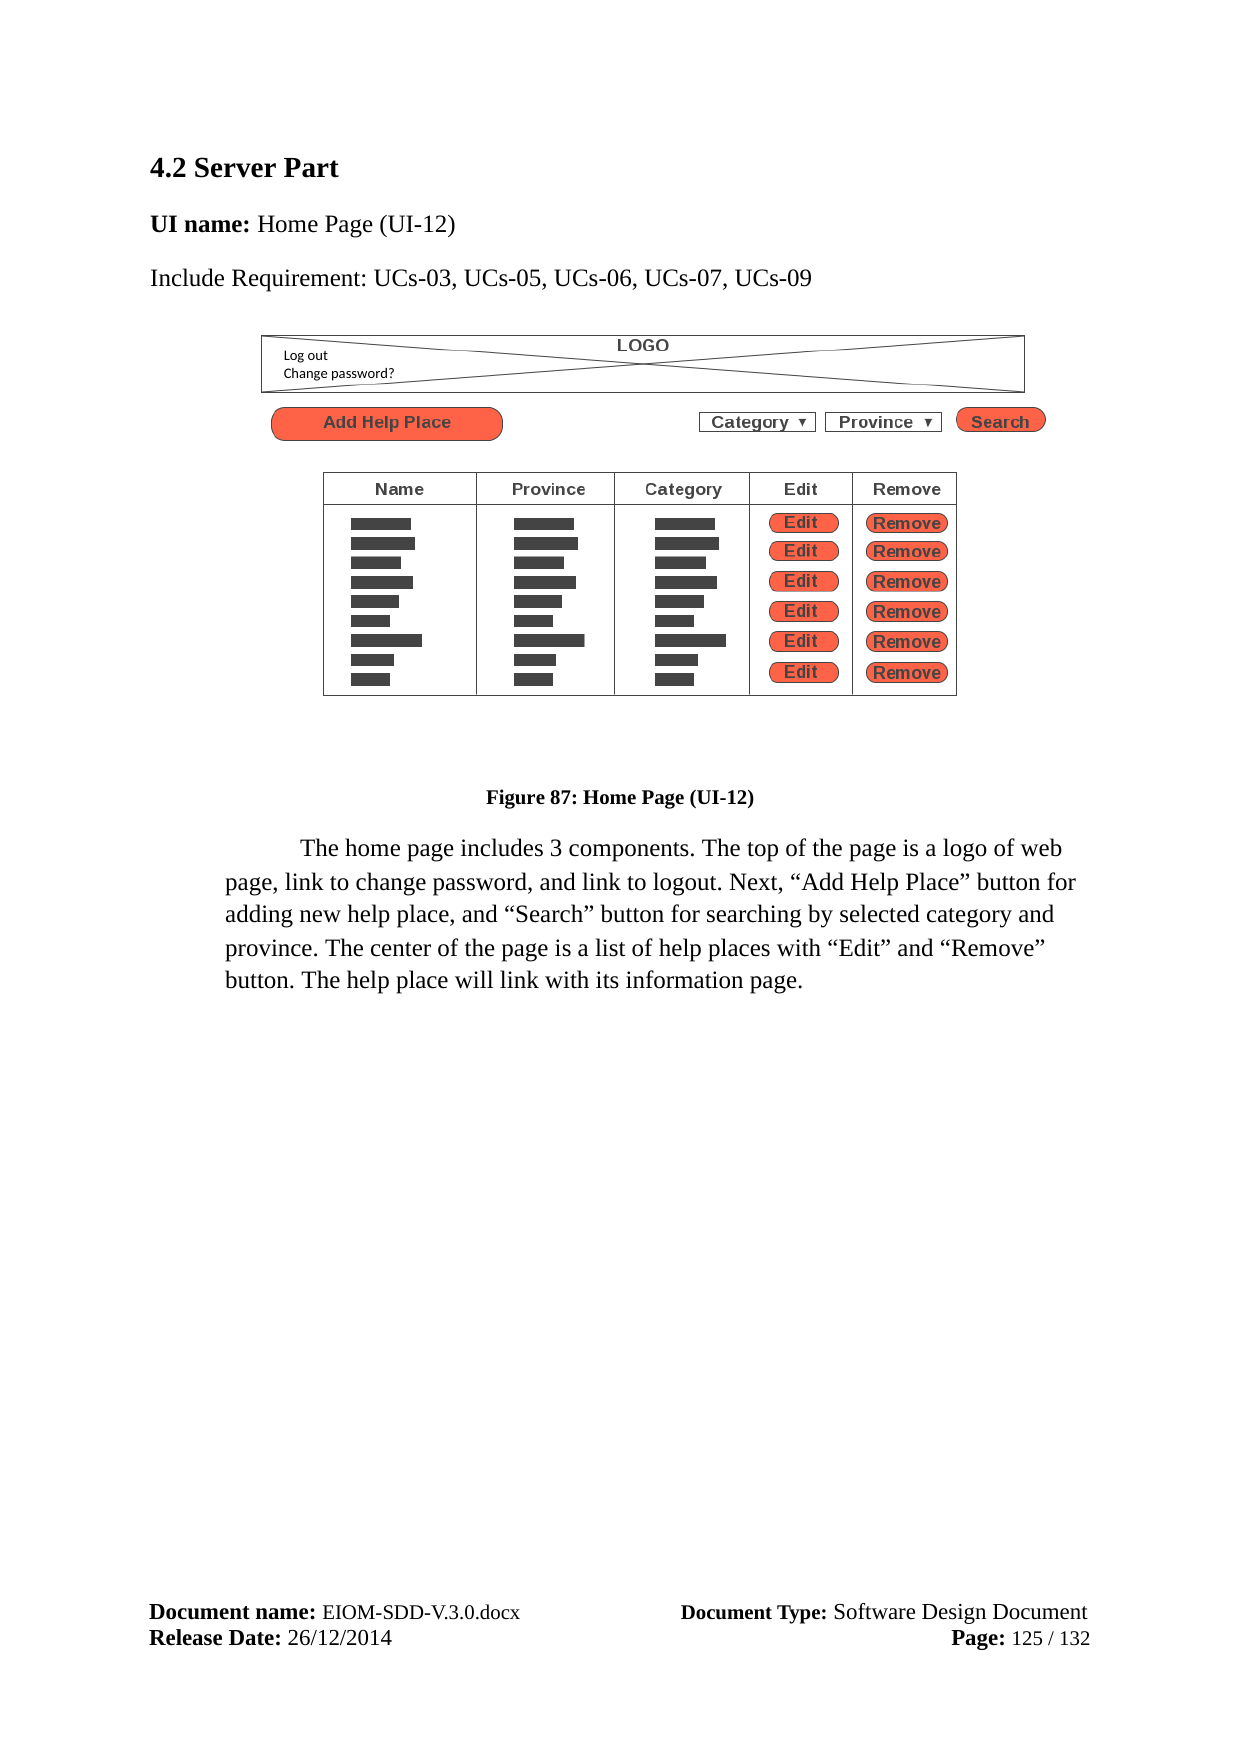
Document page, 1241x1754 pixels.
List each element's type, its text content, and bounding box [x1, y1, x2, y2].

text Include Requirement: UCs-03, UCs-05, UCs-06, UCs-07, UCs-09 [150, 263, 1090, 292]
picture [150, 317, 1143, 761]
text 4.2 Server Part [150, 150, 1090, 183]
text UI name: Home Page (UI-12) [150, 209, 1090, 238]
text Figure 87: Home Page (UI-12) [150, 785, 1090, 809]
text The home page includes 3 components. The top of the page is a logo of web page, link to change password, and link to logout. Next, “Add Help Place” button for adding new help place, and “Search” button for searching by selected category and province. The center of the page is a list of help places with “Edit” and “Remove” button. The help place will link with its information page. [225, 833, 1090, 994]
